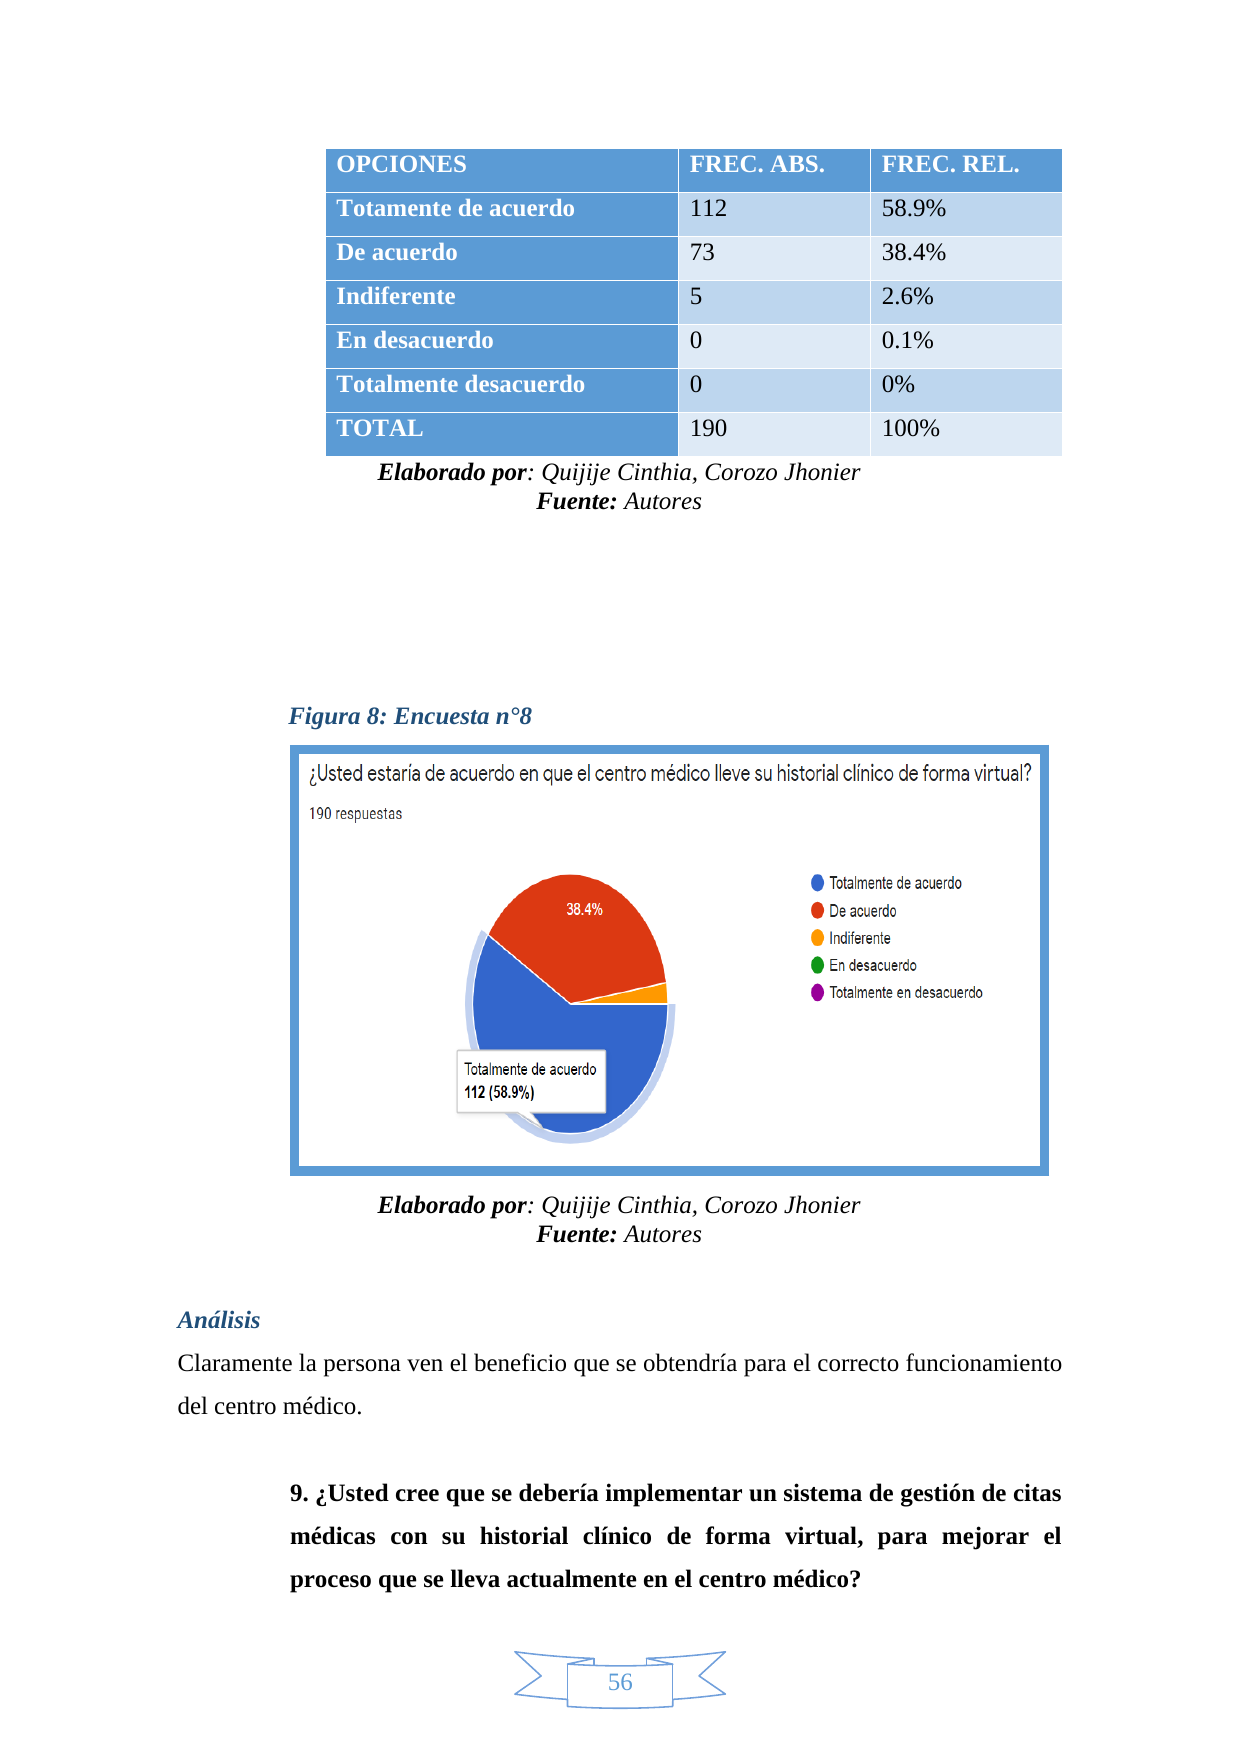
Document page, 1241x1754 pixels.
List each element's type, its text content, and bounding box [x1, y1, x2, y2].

picture [299, 754, 1040, 1166]
table_cell 112 [679, 193, 870, 236]
table_cell De acuerdo [326, 237, 678, 280]
table_cell 0.1% [871, 325, 1062, 368]
table_cell 2.6% [871, 281, 1062, 324]
table_cell TOTAL [326, 413, 678, 456]
table_cell 58.9% [871, 193, 1062, 236]
table_cell 0% [871, 369, 1062, 412]
table_cell Totamente de acuerdo [326, 193, 678, 236]
table_cell 73 [679, 237, 870, 280]
table_cell Totalmente desacuerdo [326, 369, 678, 412]
table_cell 100% [871, 413, 1062, 456]
table_cell 190 [679, 413, 870, 456]
text Figura 8: Encuesta n°8 [207, 701, 1063, 730]
table_cell En desacuerdo [326, 325, 678, 368]
text Claramente la persona ven el beneficio que se obtendría para el correcto funcionamiento del centro médico. [177, 1348, 1063, 1420]
table_cell 38.4% [871, 237, 1062, 280]
table_cell 0 [679, 325, 870, 368]
table_header FREC. ABS. [679, 149, 870, 192]
text Fuente: Autores [177, 1219, 1063, 1248]
table_cell 5 [679, 281, 870, 324]
table_cell 0 [679, 369, 870, 412]
text Análisis [177, 1305, 1063, 1334]
table_header OPCIONES [326, 149, 678, 192]
text 9. ¿Usted cree que se debería implementar un sistema de gestión de citas médicas con su historial clínico de forma virtual, para mejorar el proceso que se lleva actualmente en el centro médico? [290, 1478, 1063, 1593]
text Elaborado por: Quijije Cinthia, Corozo Jhonier [177, 1190, 1063, 1219]
table_header FREC. REL. [871, 149, 1062, 192]
text Elaborado por: Quijije Cinthia, Corozo Jhonier [177, 457, 1063, 486]
text Fuente: Autores [177, 486, 1063, 514]
table_cell Indiferente [326, 281, 678, 324]
